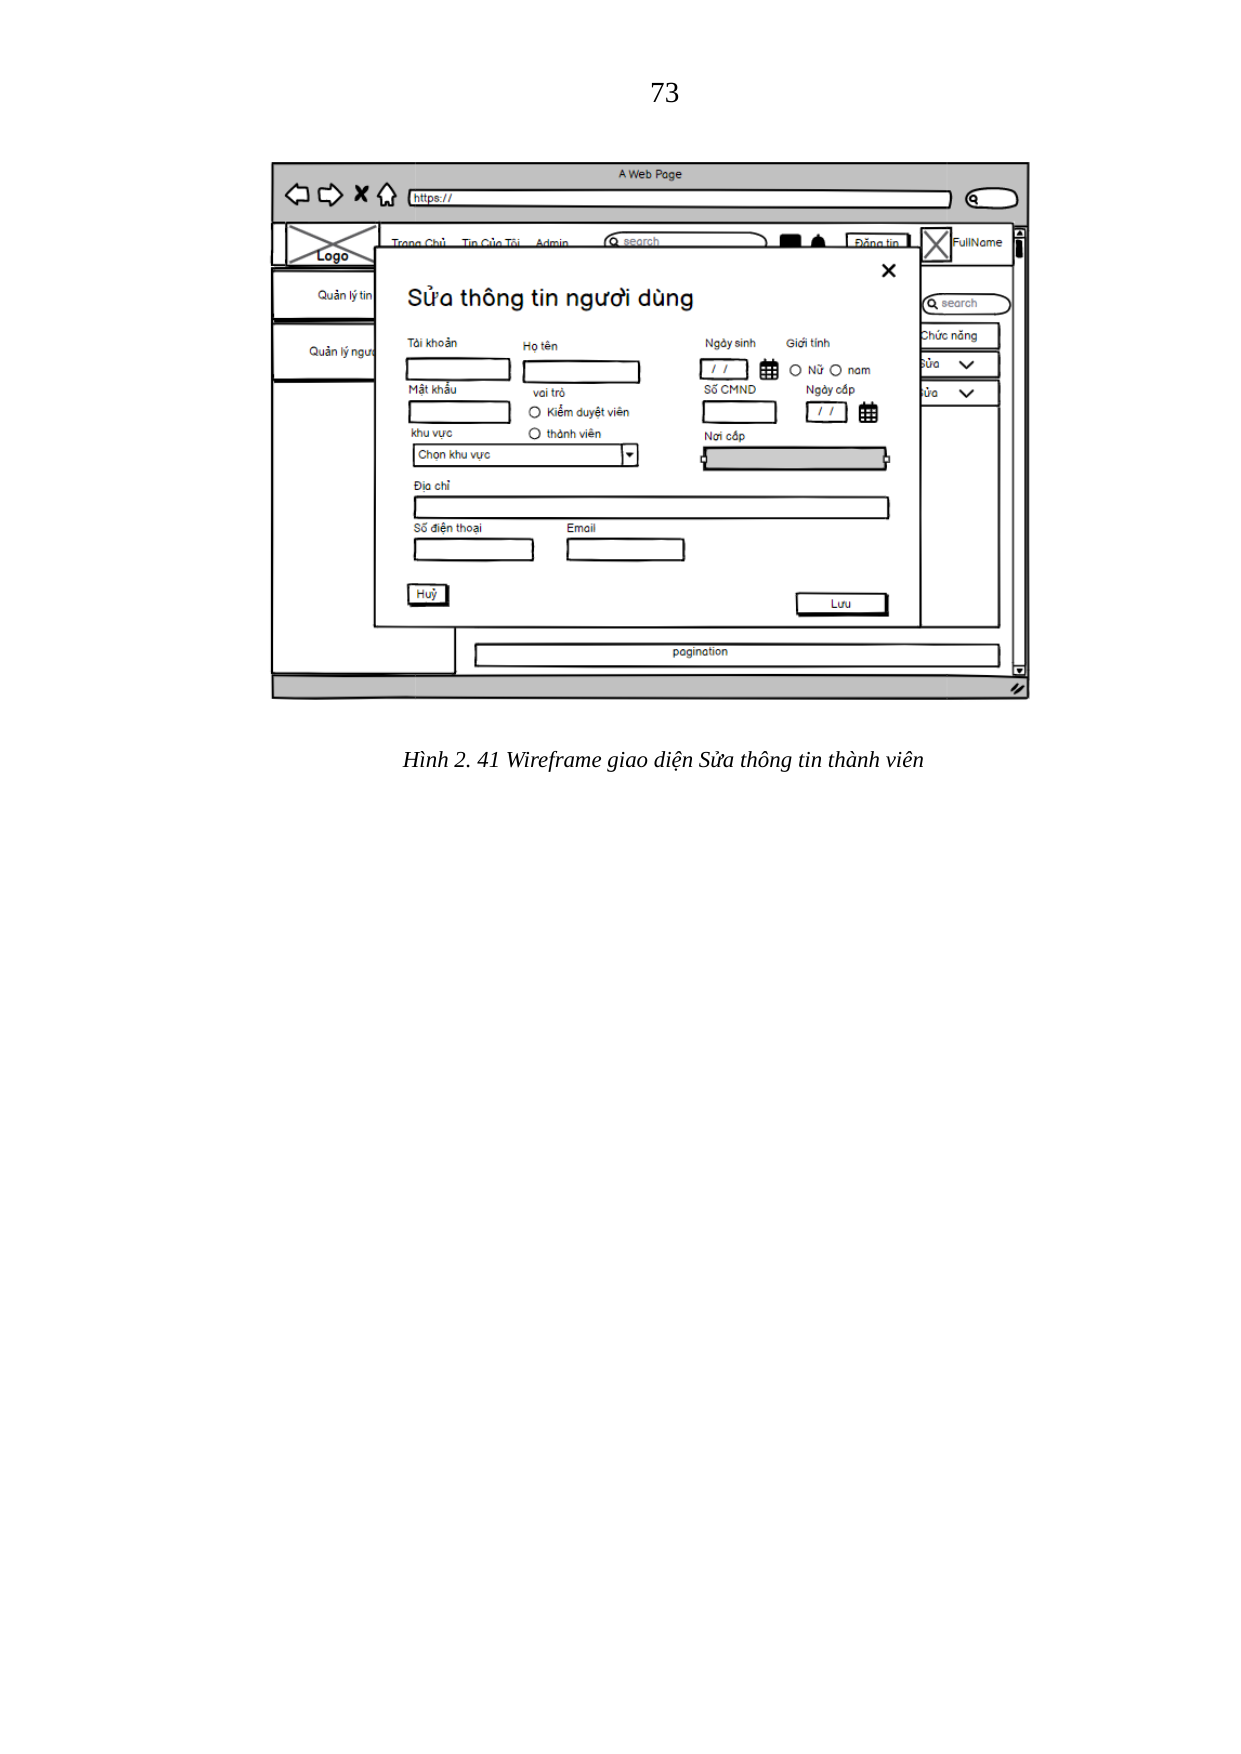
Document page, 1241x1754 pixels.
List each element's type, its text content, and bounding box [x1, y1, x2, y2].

picture [206, 147, 1123, 727]
